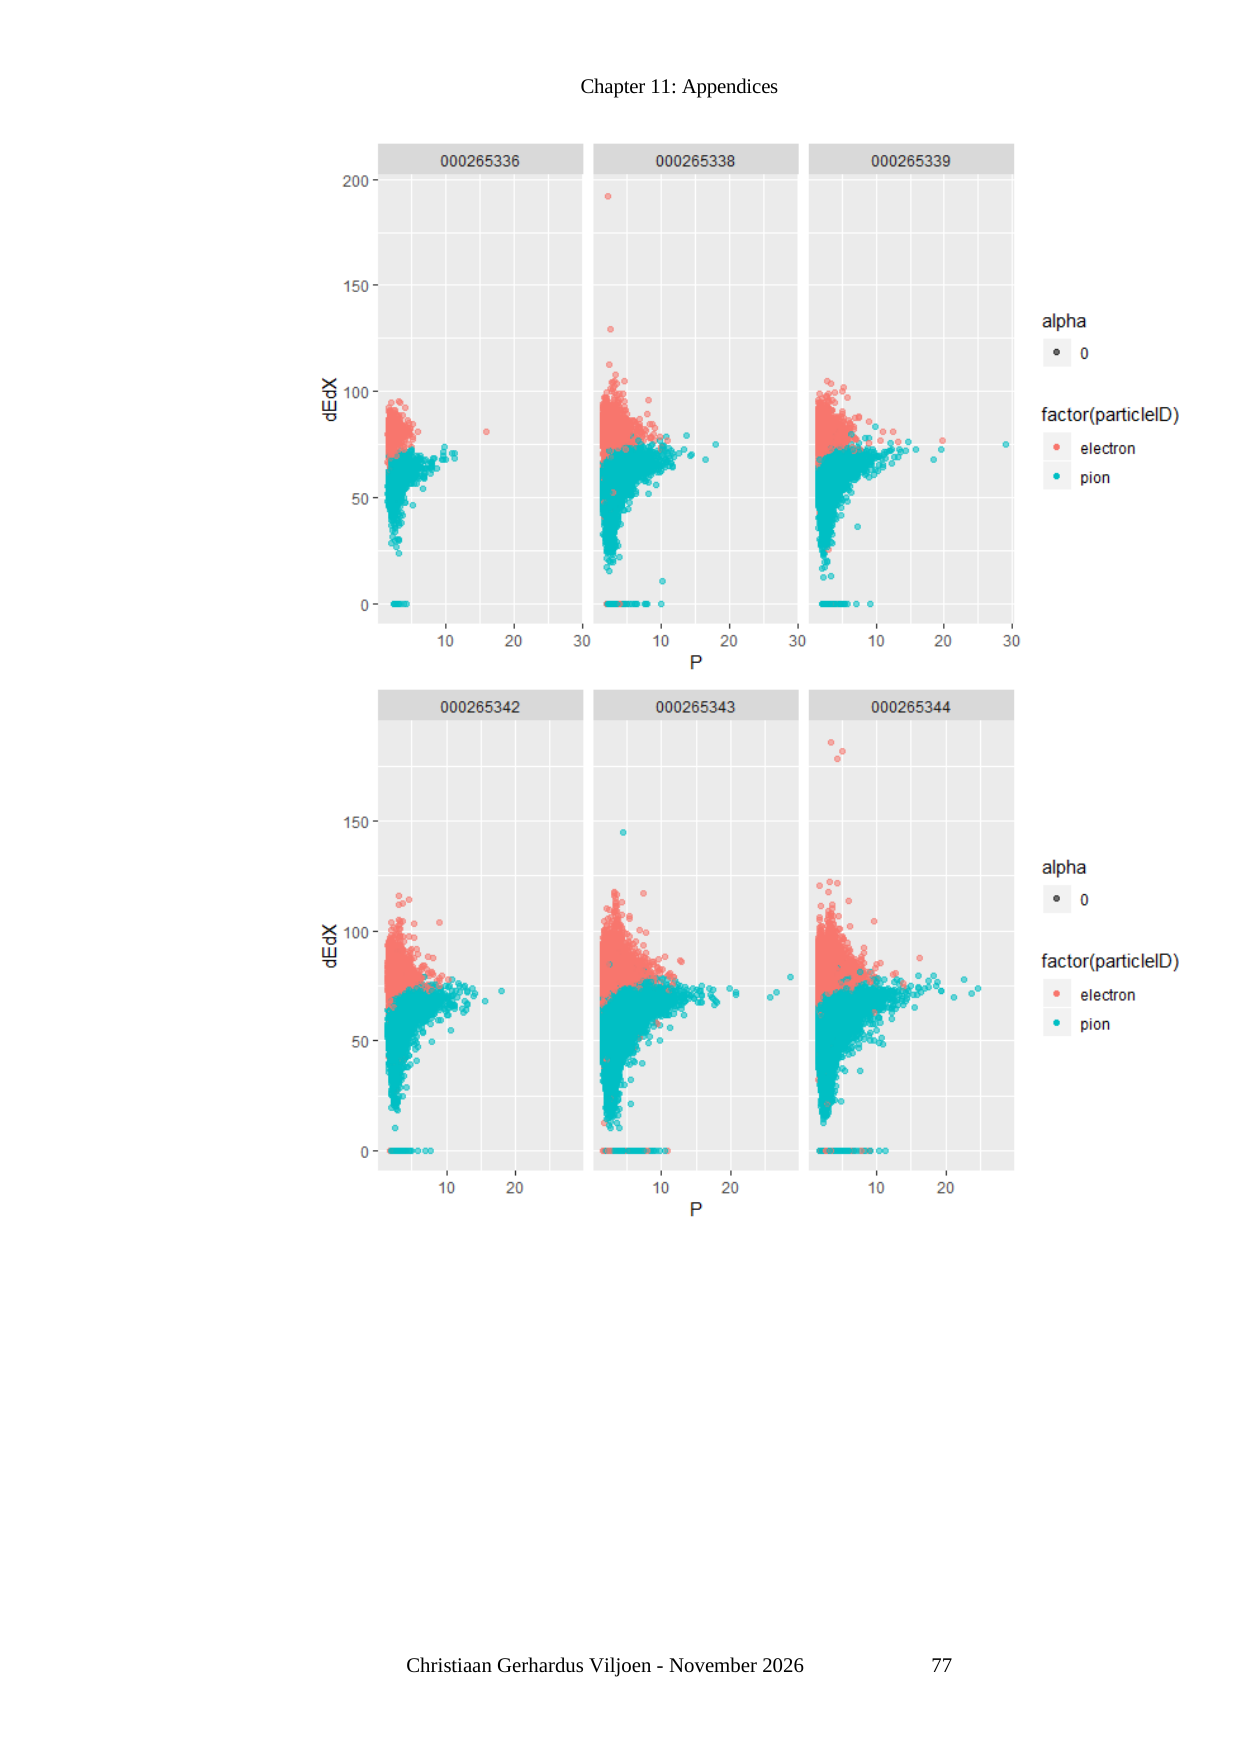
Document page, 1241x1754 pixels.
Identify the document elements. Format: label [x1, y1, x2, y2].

picture [311, 135, 1198, 1229]
